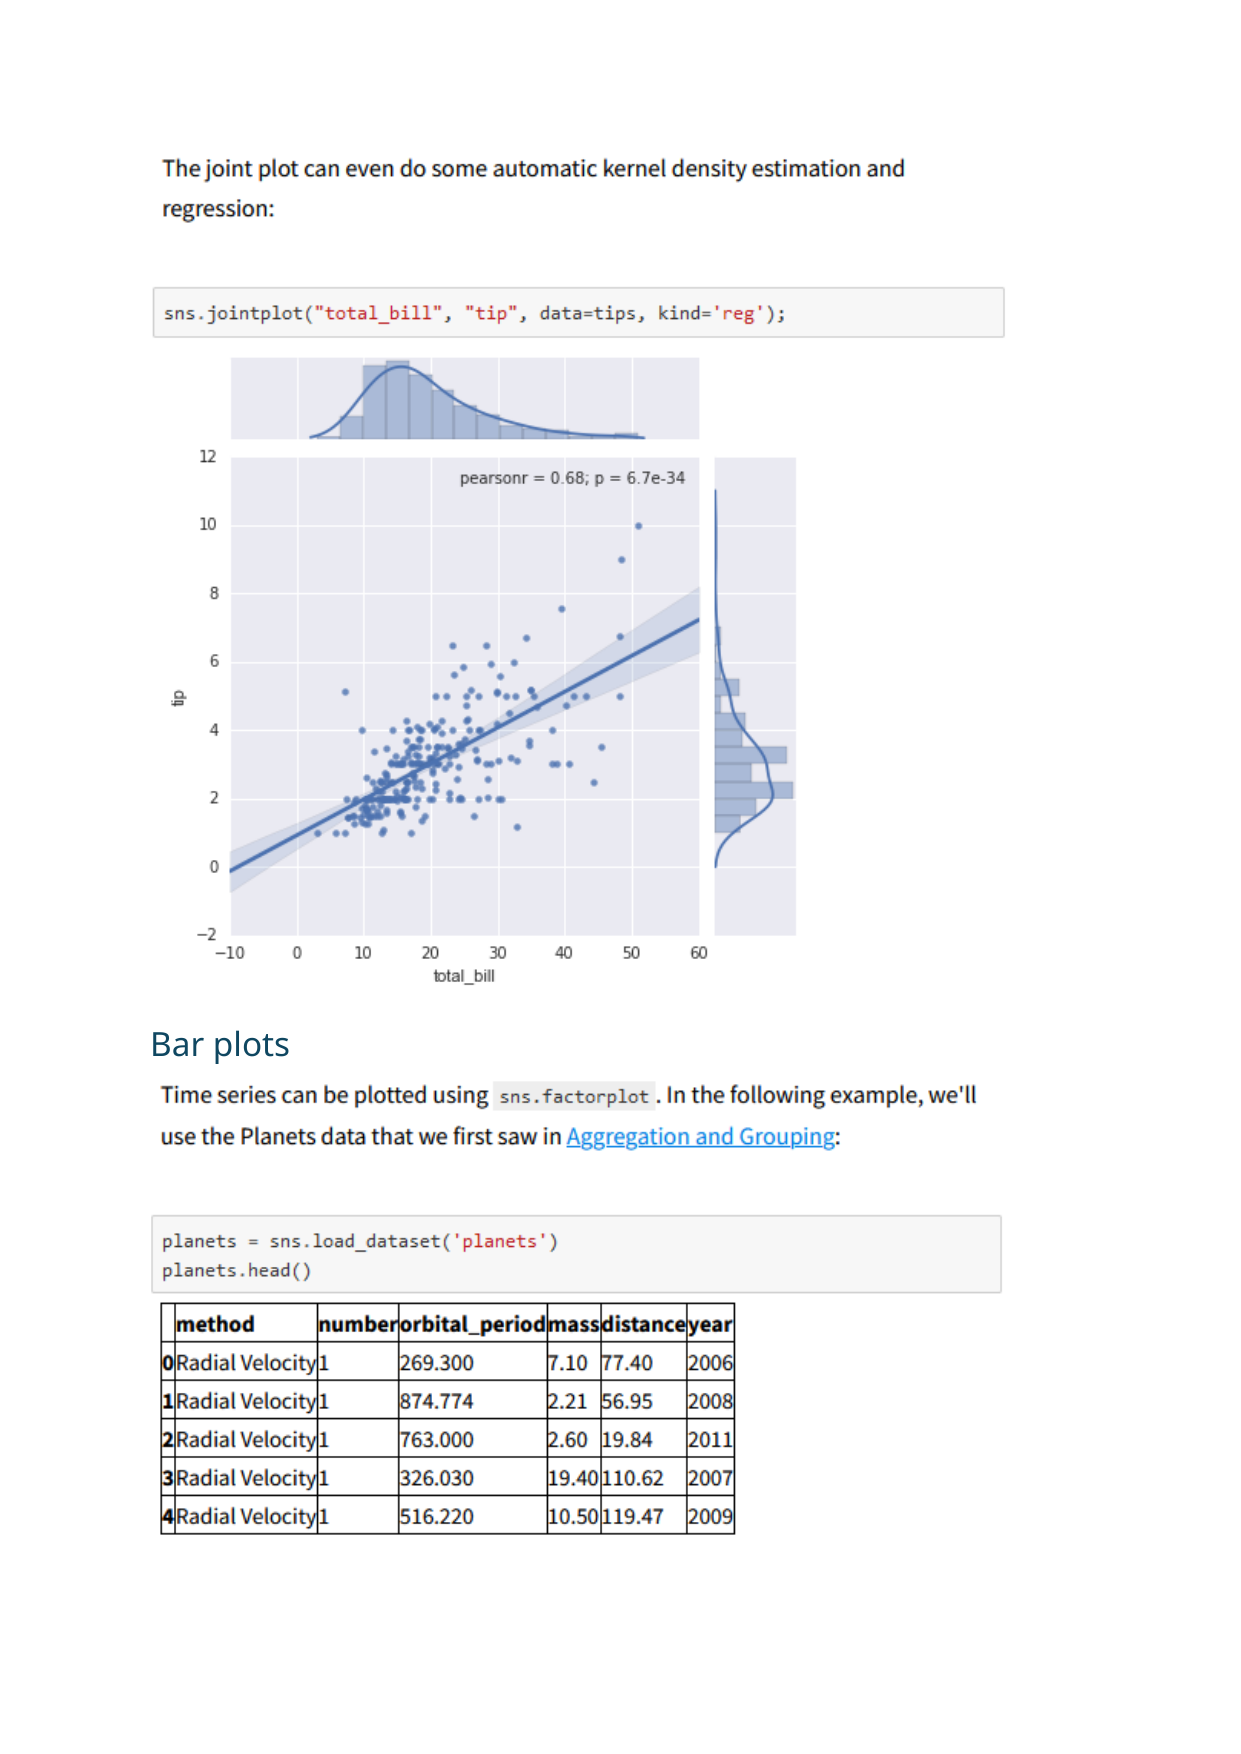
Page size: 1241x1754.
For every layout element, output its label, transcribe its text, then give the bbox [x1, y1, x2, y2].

subtitle Bar plots [150, 1020, 1090, 1066]
picture [150, 1077, 1091, 1541]
picture [150, 150, 1091, 1002]
